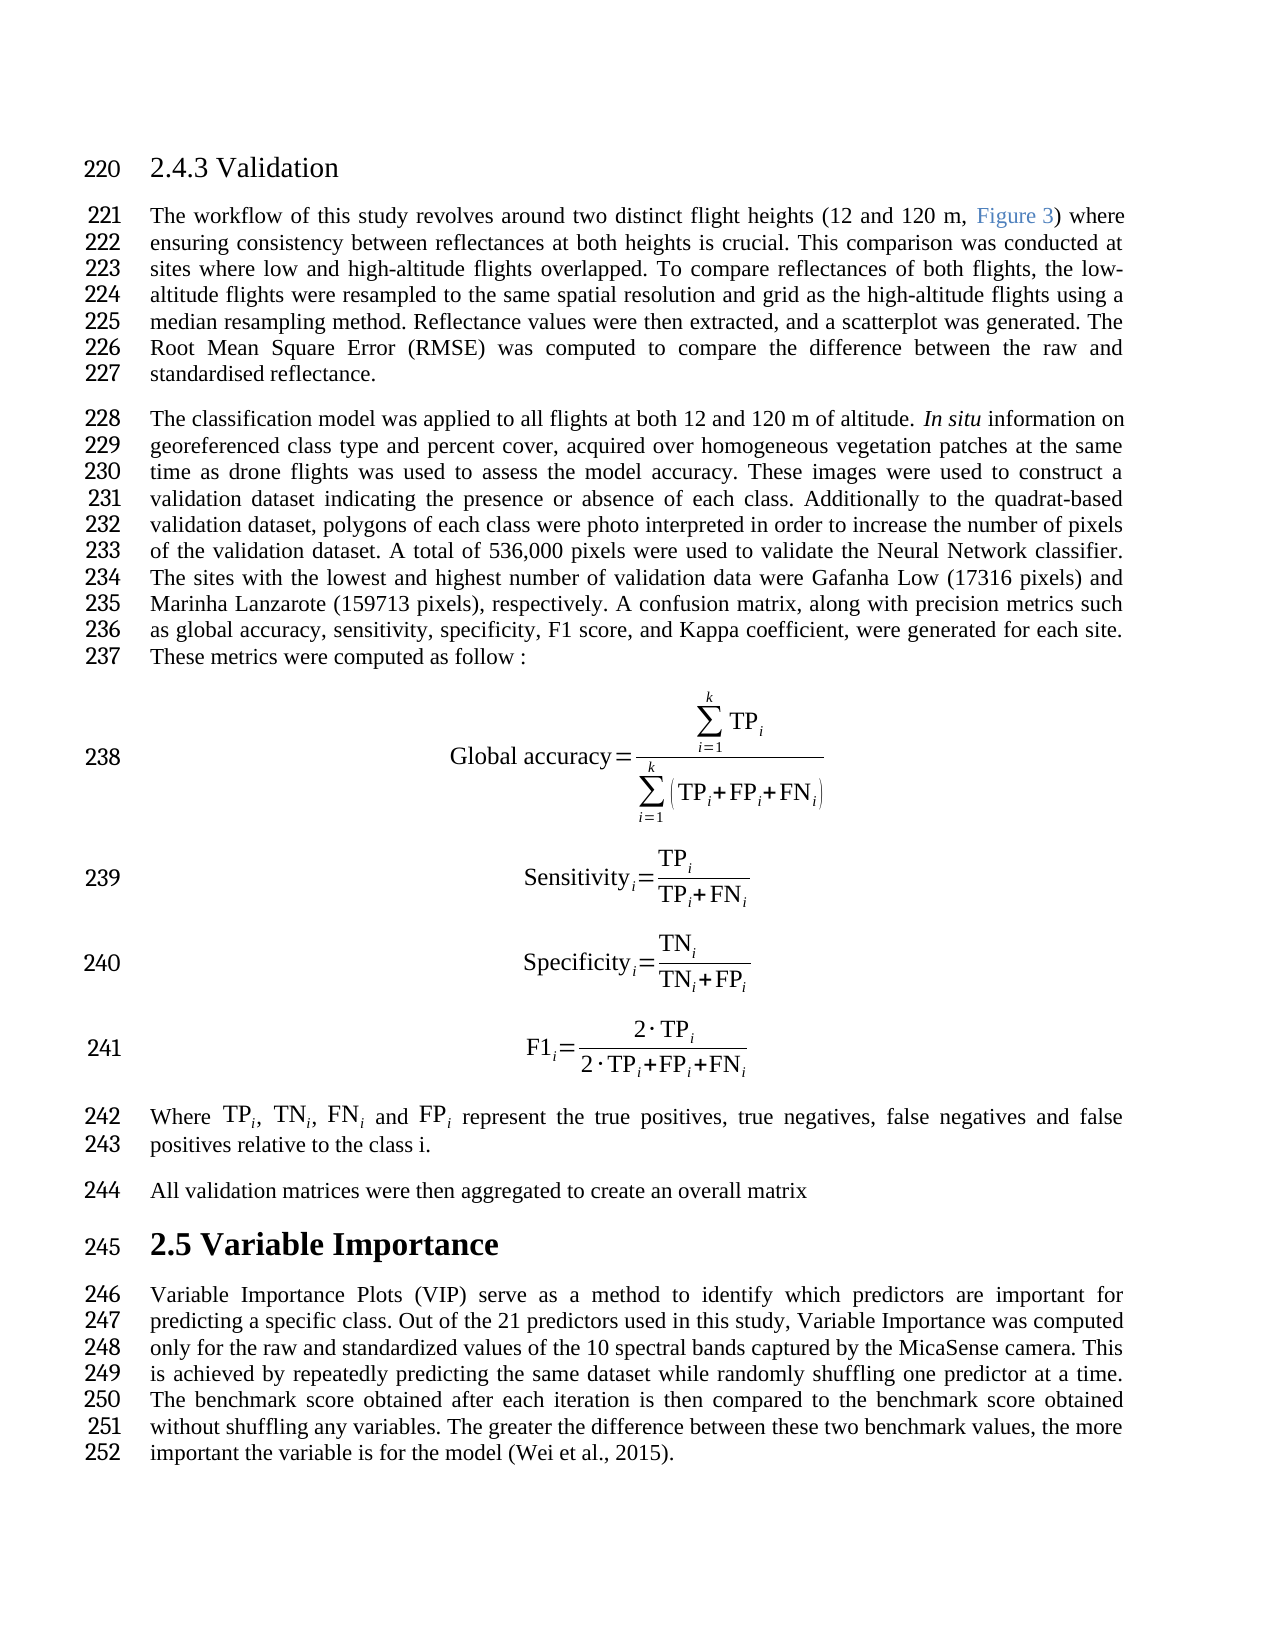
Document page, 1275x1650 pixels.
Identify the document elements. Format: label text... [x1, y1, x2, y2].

text The workflow of this study revolves around two distinct flight heights (12 and 120 m, Figure 3) where ensuring consistency between reflectances at both heights is crucial. This comparison was conducted at sites where low and high-altitude flights overlapped. To compare reflectances of both flights, the low-altitude flights were resampled to the same spatial resolution and grid as the high-altitude flights using a median resampling method. Reflectance values were then extracted, and a scatterplot was generated. The Root Mean Square Error (RMSE) was computed to compare the difference between the raw and standardised reflectance. [150, 202, 1125, 387]
text The classification model was applied to all flights at both 12 and 120 m of altitude. In situ information on georeferenced class type and percent cover, acquired over homogeneous vegetation patches at the same time as drone flights was used to assess the model accuracy. These images were used to construct a validation dataset indicating the presence or absence of each class. Additionally to the quadrat-based validation dataset, polygons of each class were photo interpreted in order to increase the number of pixels of the validation dataset. A total of 536,000 pixels were used to validate the Neural Network classifier. The sites with the lowest and highest number of validation data were Gafanha Low (17316 pixels) and Marinha Lanzarote (159713 pixels), respectively. A confusion matrix, along with precision metrics such as global accuracy, sensitivity, specificity, F1 score, and Kappa coefficient, were generated for each site. These metrics were computed as follow : [150, 406, 1125, 669]
text Where , , and represent the true positives, true negatives, false negatives and false positives relative to the class i. [150, 1100, 1125, 1158]
subtitle 2.4.3 Validation [150, 150, 1125, 183]
text All validation matrices were then aggregated to create an overall matrix [150, 1177, 1125, 1203]
text Variable Importance Plots (VIP) serve as a method to identify which predictors are important for predicting a specific class. Out of the 21 predictors used in this study, Variable Importance was computed only for the raw and standardized values of the 10 spectral bands captured by the MicaSense camera. This is achieved by repeatedly predicting the same dataset while randomly shuffling one predictor at a time. The benchmark score obtained after each iteration is then compared to the benchmark score obtained without shuffling any variables. The greater the difference between these two benchmark values, the more important the variable is for the model (Wei et al., 2015). [150, 1281, 1125, 1465]
subtitle 2.5 Variable Importance [150, 1224, 1125, 1262]
